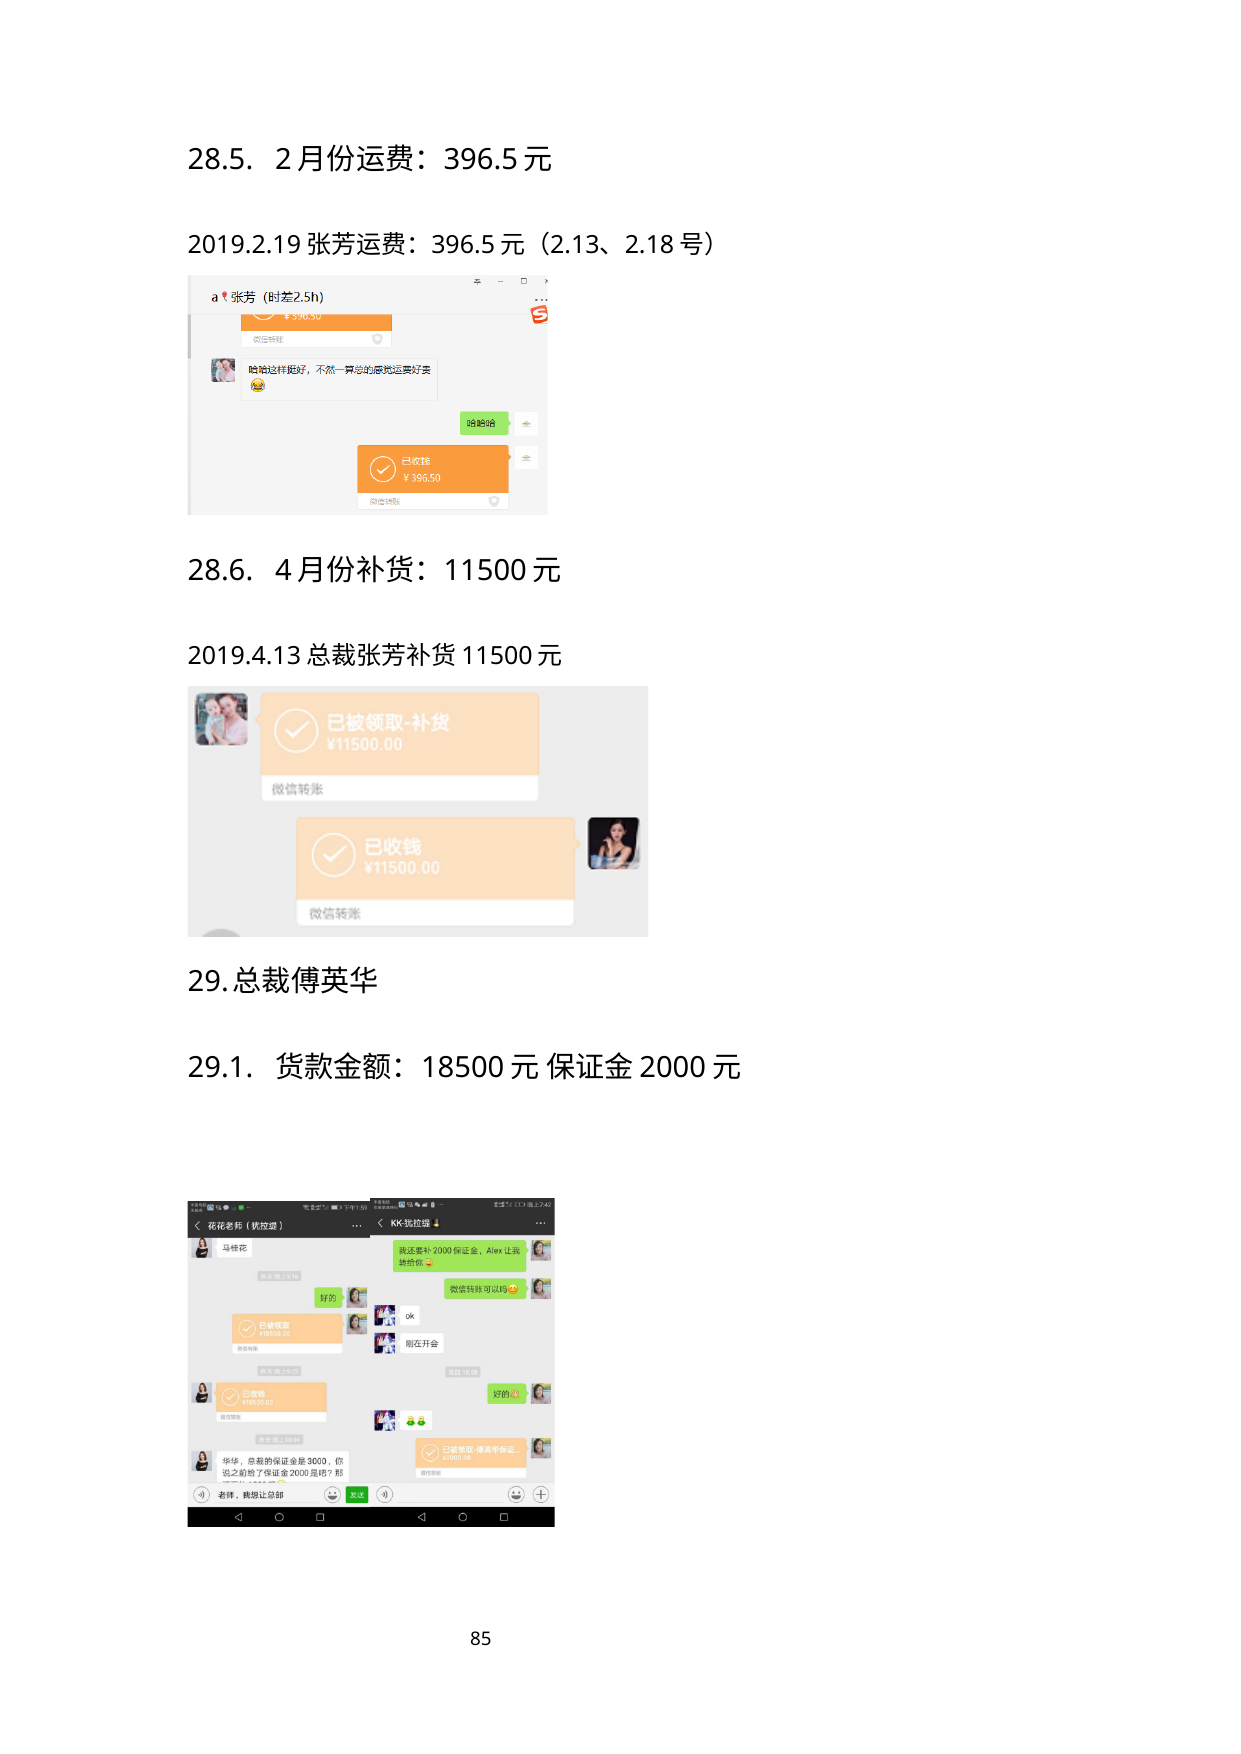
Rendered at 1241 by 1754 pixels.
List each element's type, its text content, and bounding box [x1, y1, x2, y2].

subtitle 2月份运费：396.5元 [187, 124, 1053, 189]
subtitle 货款金额：18500元 保证金2000元 [187, 1032, 1053, 1097]
text 2019.4.13总裁张芳补货11500元 [187, 621, 1053, 686]
picture [187, 1198, 555, 1527]
text 2019.2.19张芳运费：396.5元（2.13、2.18号） [187, 210, 1053, 275]
picture [187, 686, 649, 937]
subtitle 总裁傅英华 [187, 946, 1053, 1011]
picture [187, 275, 548, 515]
subtitle 4月份补货：11500元 [187, 535, 1053, 600]
